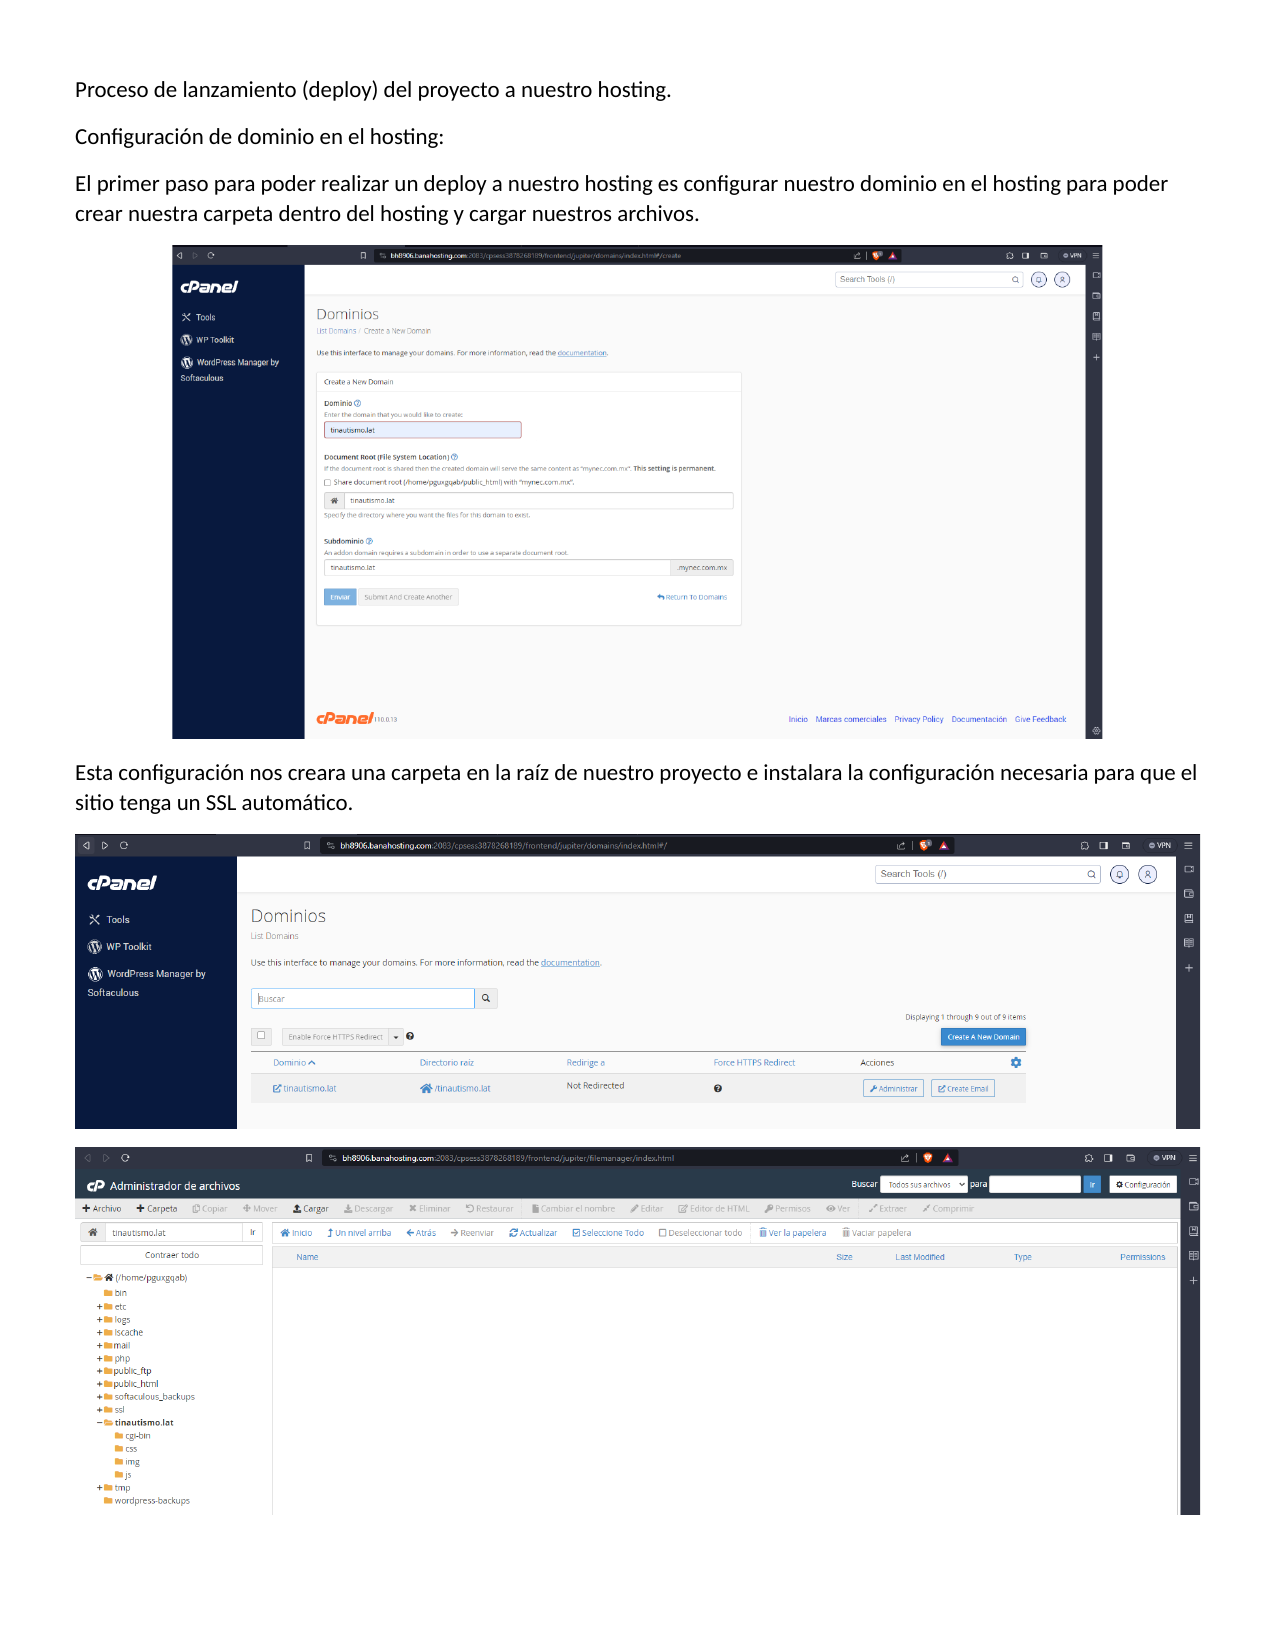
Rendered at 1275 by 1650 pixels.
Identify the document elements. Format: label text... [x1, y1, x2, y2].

picture [172, 245, 1103, 739]
text Configuración de dominio en el hosting: [75, 122, 1200, 150]
text Proceso de lanzamiento (deploy) del proyecto a nuestro hosting. [75, 75, 1200, 103]
picture [75, 834, 1200, 1129]
text El primer paso para poder realizar un deploy a nuestro hosting es configurar nuestro dominio en el hosting para poder crear nuestra carpeta dentro del hosting y cargar nuestros archivos. [75, 169, 1200, 227]
text Esta configuración nos creara una carpeta en la raíz de nuestro proyecto e instalara la configuración necesaria para que el sitio tenga un SSL automático. [75, 758, 1200, 816]
picture [75, 1147, 1200, 1515]
